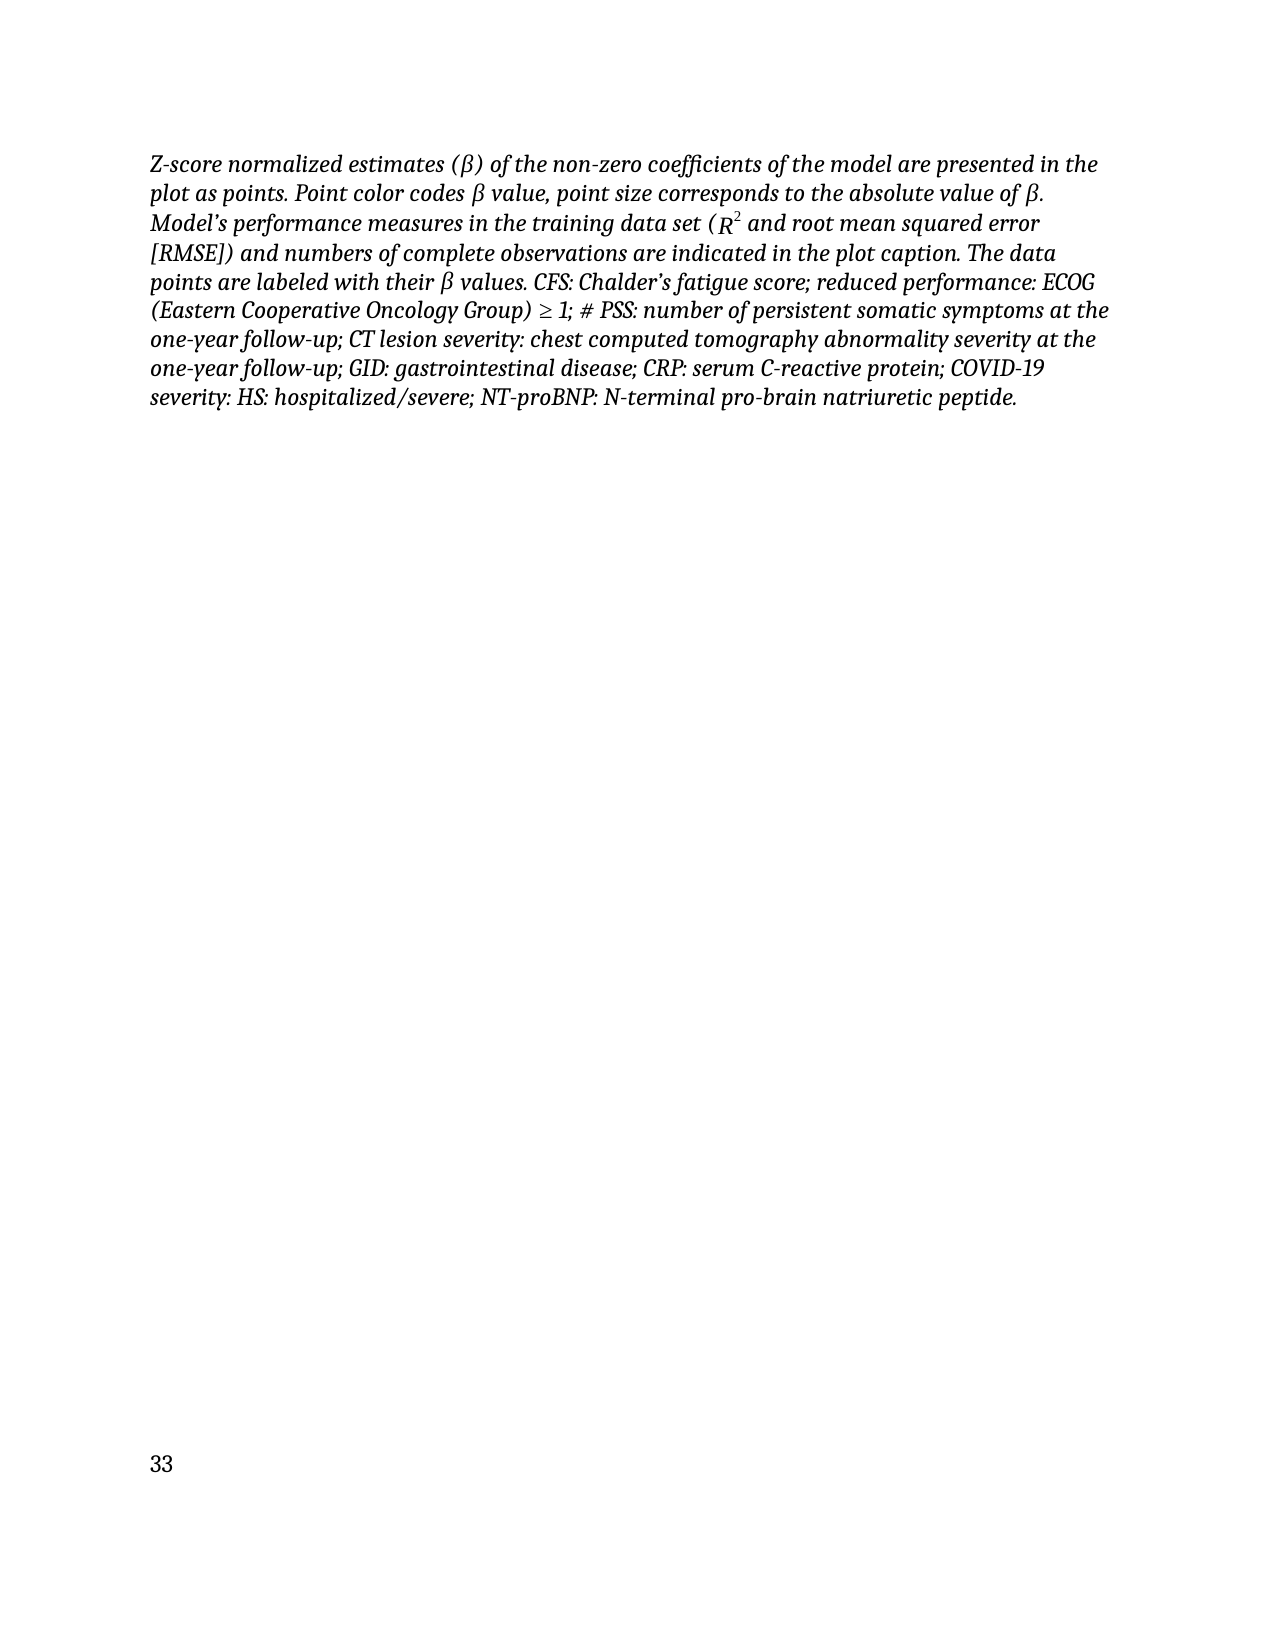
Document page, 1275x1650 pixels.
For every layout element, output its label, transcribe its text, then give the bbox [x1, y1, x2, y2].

text Z-score normalized estimates () of the non-zero coefficients of the model are presented in the plot as points. Point color codes value, point size corresponds to the absolute value of . Model’s performance measures in the training data set ( and root mean squared error [RMSE]) and numbers of complete observations are indicated in the plot caption. The data points are labeled with their values. CFS: Chalder’s fatigue score; reduced performance: ECOG (Eastern Cooperative Oncology Group) 1; # PSS: number of persistent somatic symptoms at the one-year follow-up; CT lesion severity: chest computed tomography abnormality severity at the one-year follow-up; GID: gastrointestinal disease; CRP: serum C-reactive protein; COVID-19 severity: HS: hospitalized/severe; NT-proBNP: N-terminal pro-brain natriuretic peptide. [150, 150, 1125, 411]
